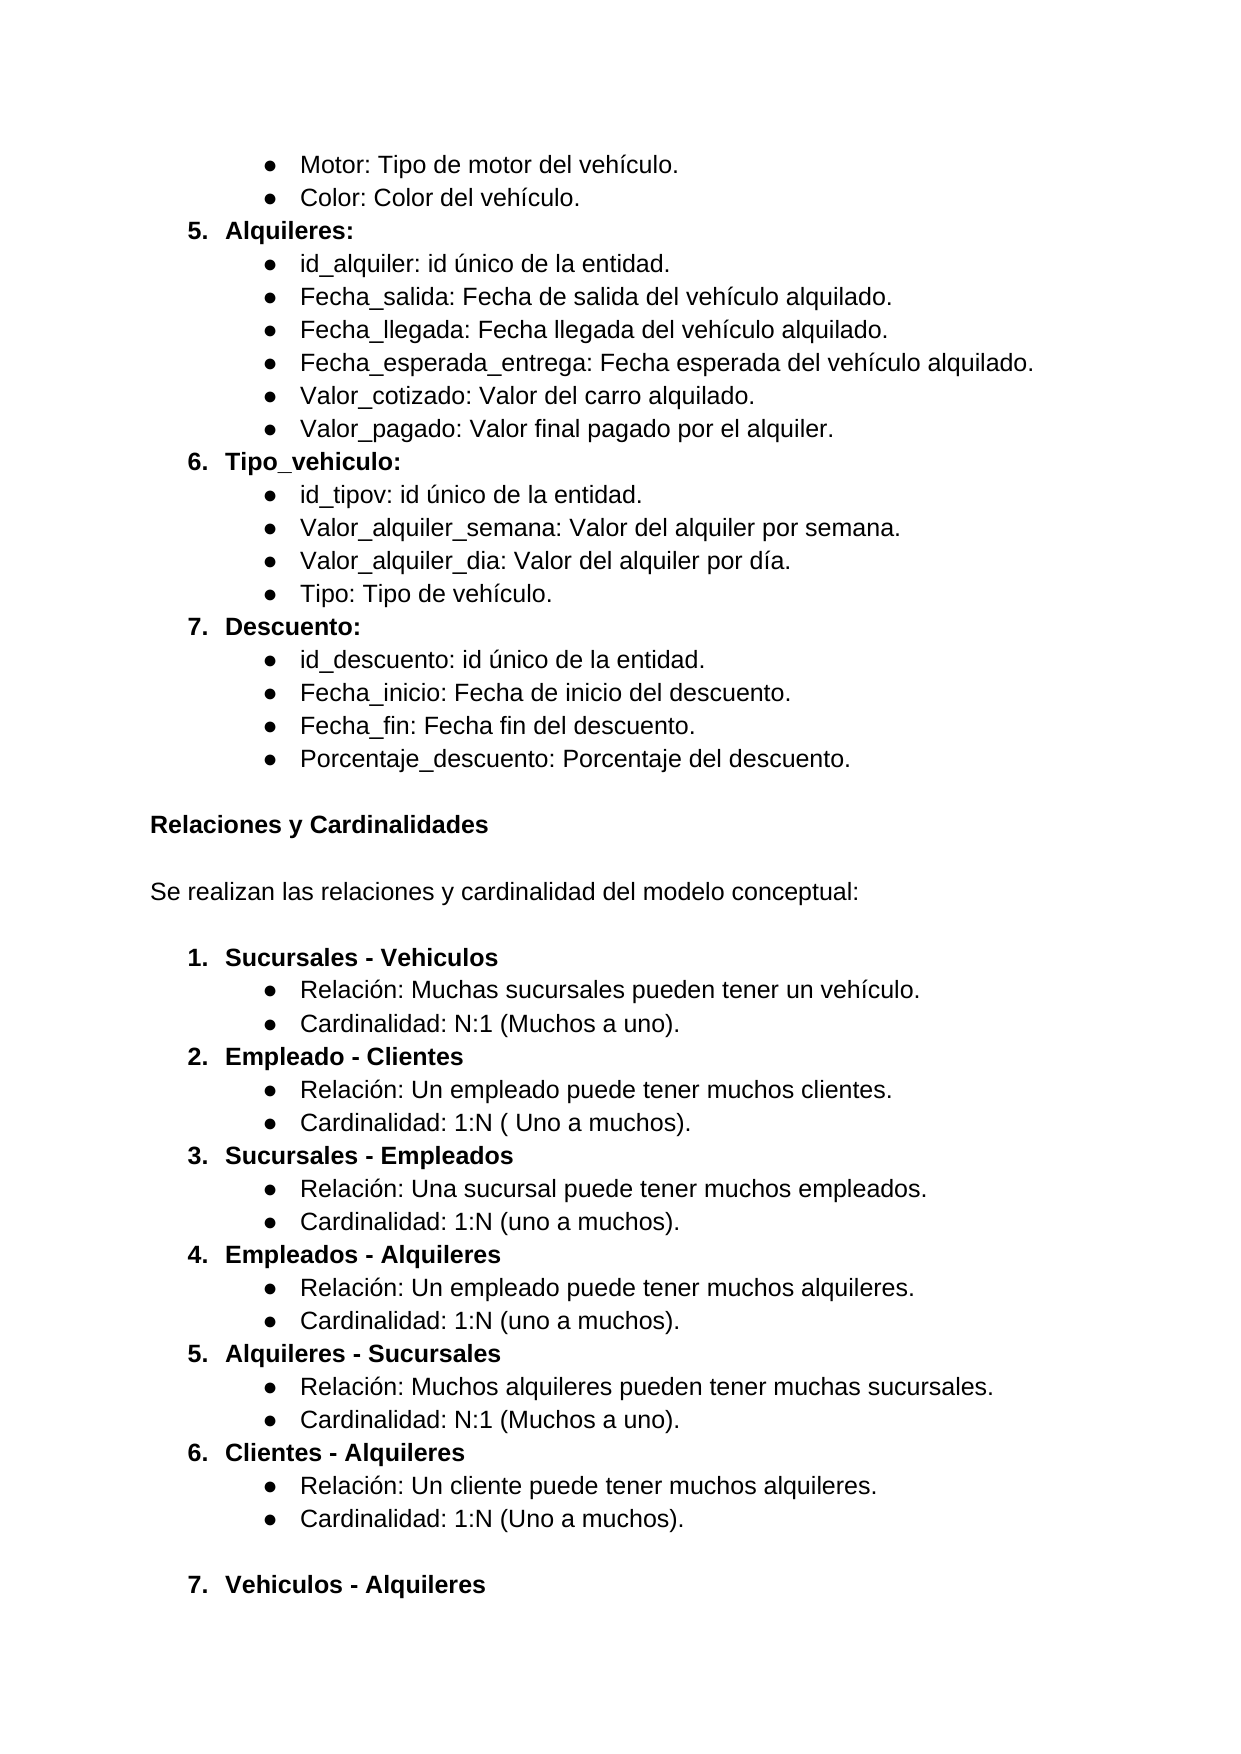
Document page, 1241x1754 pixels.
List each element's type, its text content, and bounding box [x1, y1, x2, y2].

list Cardinalidad: N:1 (Muchos a uno). [262, 1405, 1090, 1433]
list id_alquiler: id único de la entidad. [262, 249, 1090, 278]
text Relaciones y Cardinalidades [150, 810, 1090, 839]
list Relación: Una sucursal puede tener muchos empleados. [262, 1174, 1090, 1202]
list Cardinalidad: 1:N (uno a muchos). [262, 1207, 1090, 1235]
list Valor_alquiler_semana: Valor del alquiler por semana. [262, 513, 1090, 542]
list Clientes - Alquileres [187, 1438, 1090, 1467]
list Relación: Muchas sucursales pueden tener un vehículo. [262, 976, 1090, 1004]
list Relación: Muchos alquileres pueden tener muchas sucursales. [262, 1372, 1090, 1401]
list Alquileres: [187, 216, 1090, 245]
list Sucursales - Empleados [187, 1141, 1090, 1169]
list Cardinalidad: 1:N (Uno a muchos). [262, 1504, 1090, 1533]
list Fecha_llegada: Fecha llegada del vehículo alquilado. [262, 315, 1090, 344]
list Cardinalidad: 1:N (uno a muchos). [262, 1306, 1090, 1334]
list Valor_alquiler_dia: Valor del alquiler por día. [262, 546, 1090, 575]
list Empleado - Clientes [187, 1042, 1090, 1070]
list Vehiculos - Alquileres [187, 1570, 1090, 1599]
list Color: Color del vehículo. [262, 183, 1090, 212]
list Fecha_esperada_entrega: Fecha esperada del vehículo alquilado. [262, 348, 1090, 377]
list id_tipov: id único de la entidad. [262, 480, 1090, 509]
list Tipo_vehiculo: [187, 447, 1090, 476]
text Se realizan las relaciones y cardinalidad del modelo conceptual: [150, 876, 1090, 905]
list Descuento: [187, 612, 1090, 641]
list Alquileres - Sucursales [187, 1339, 1090, 1367]
list Relación: Un empleado puede tener muchos clientes. [262, 1074, 1090, 1103]
list Fecha_fin: Fecha fin del descuento. [262, 711, 1090, 740]
list Tipo: Tipo de vehículo. [262, 579, 1090, 608]
list Cardinalidad: N:1 (Muchos a uno). [262, 1008, 1090, 1037]
list Relación: Un cliente puede tener muchos alquileres. [262, 1471, 1090, 1499]
list id_descuento: id único de la entidad. [262, 645, 1090, 674]
list Valor_pagado: Valor final pagado por el alquiler. [262, 414, 1090, 443]
list Cardinalidad: 1:N ( Uno a muchos). [262, 1108, 1090, 1136]
list Porcentaje_descuento: Porcentaje del descuento. [262, 744, 1090, 773]
list Empleados - Alquileres [187, 1240, 1090, 1268]
list Relación: Un empleado puede tener muchos alquileres. [262, 1273, 1090, 1301]
list Valor_cotizado: Valor del carro alquilado. [262, 381, 1090, 410]
list Motor: Tipo de motor del vehículo. [262, 150, 1090, 179]
list Fecha_inicio: Fecha de inicio del descuento. [262, 678, 1090, 707]
list Fecha_salida: Fecha de salida del vehículo alquilado. [262, 282, 1090, 311]
list Sucursales - Vehiculos [187, 942, 1090, 971]
